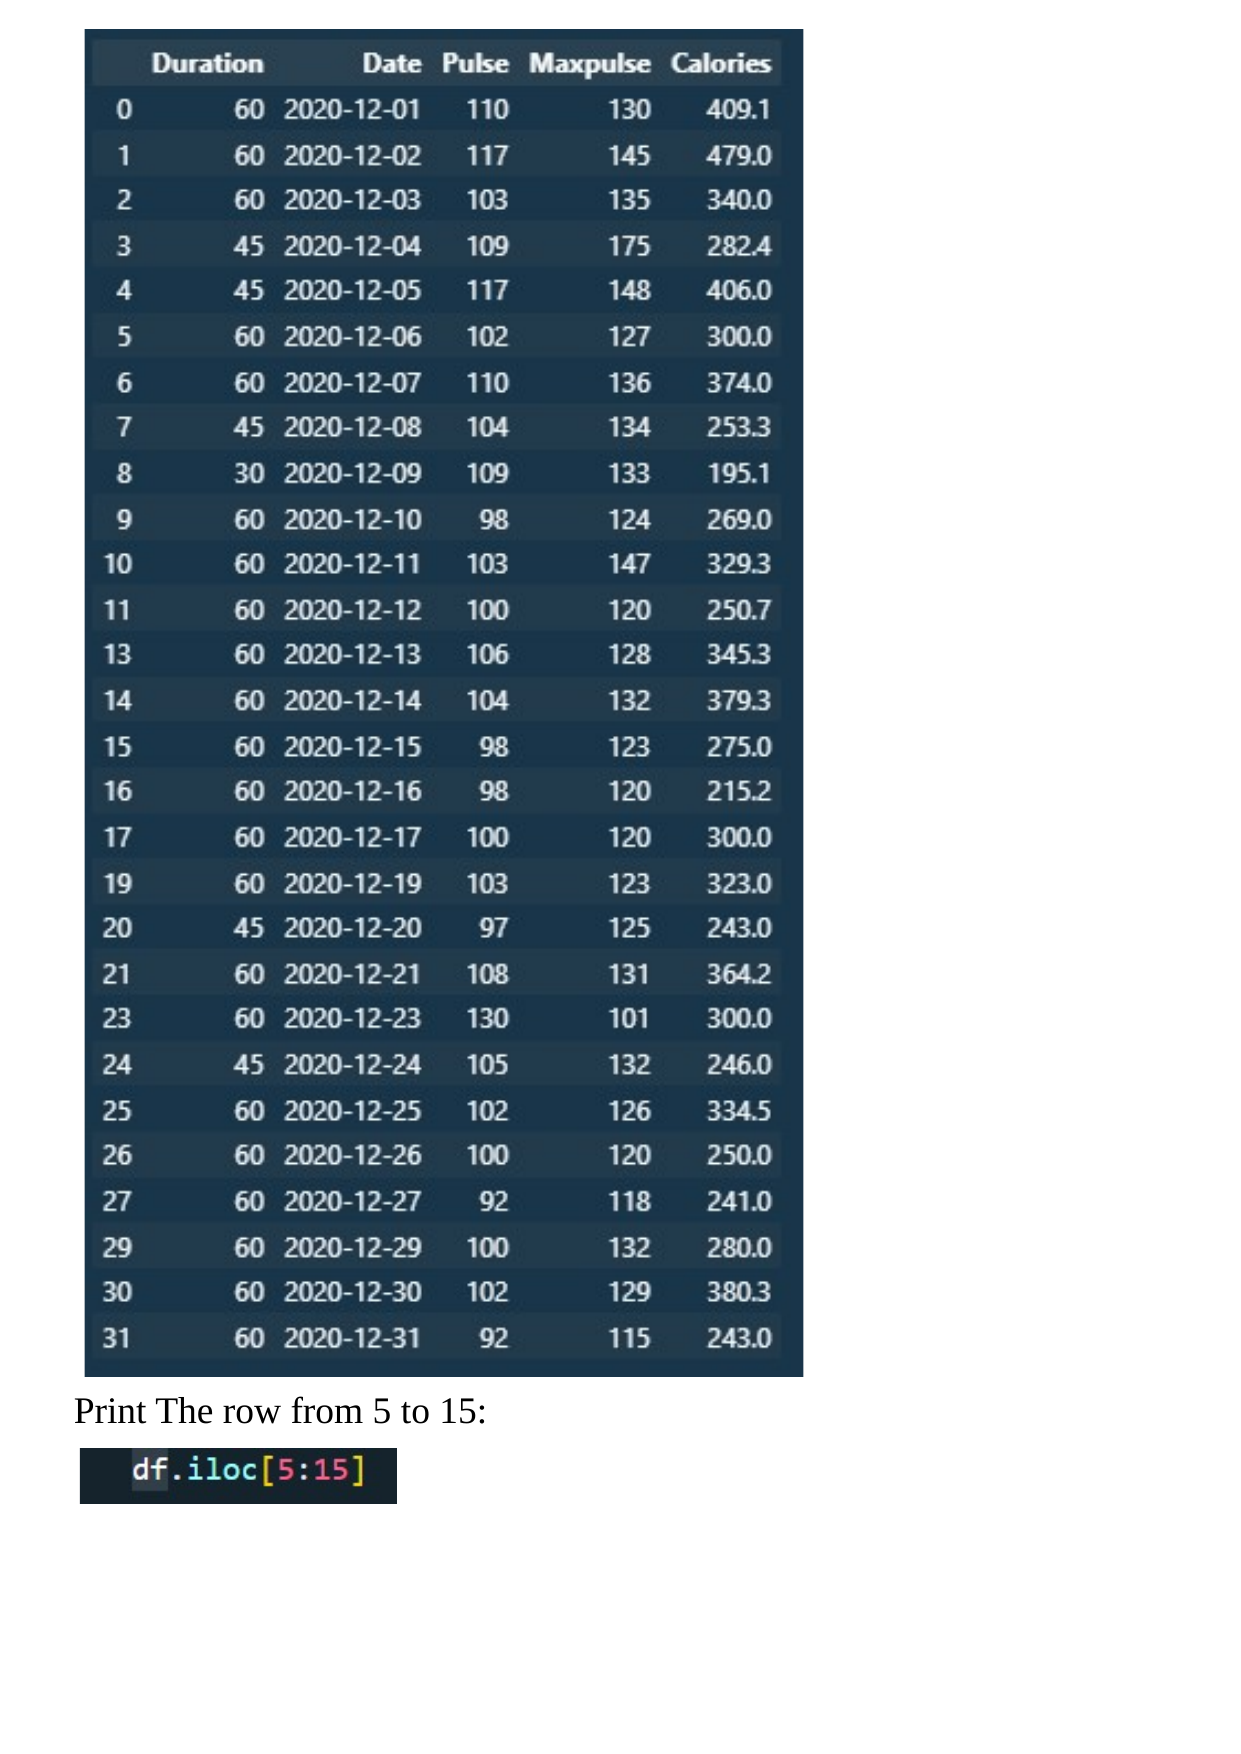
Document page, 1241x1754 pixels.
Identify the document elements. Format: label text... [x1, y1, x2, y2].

picture [84, 29, 804, 1377]
text Print The row from 5 to 15: [73, 1388, 1174, 1432]
picture [79, 1448, 397, 1504]
